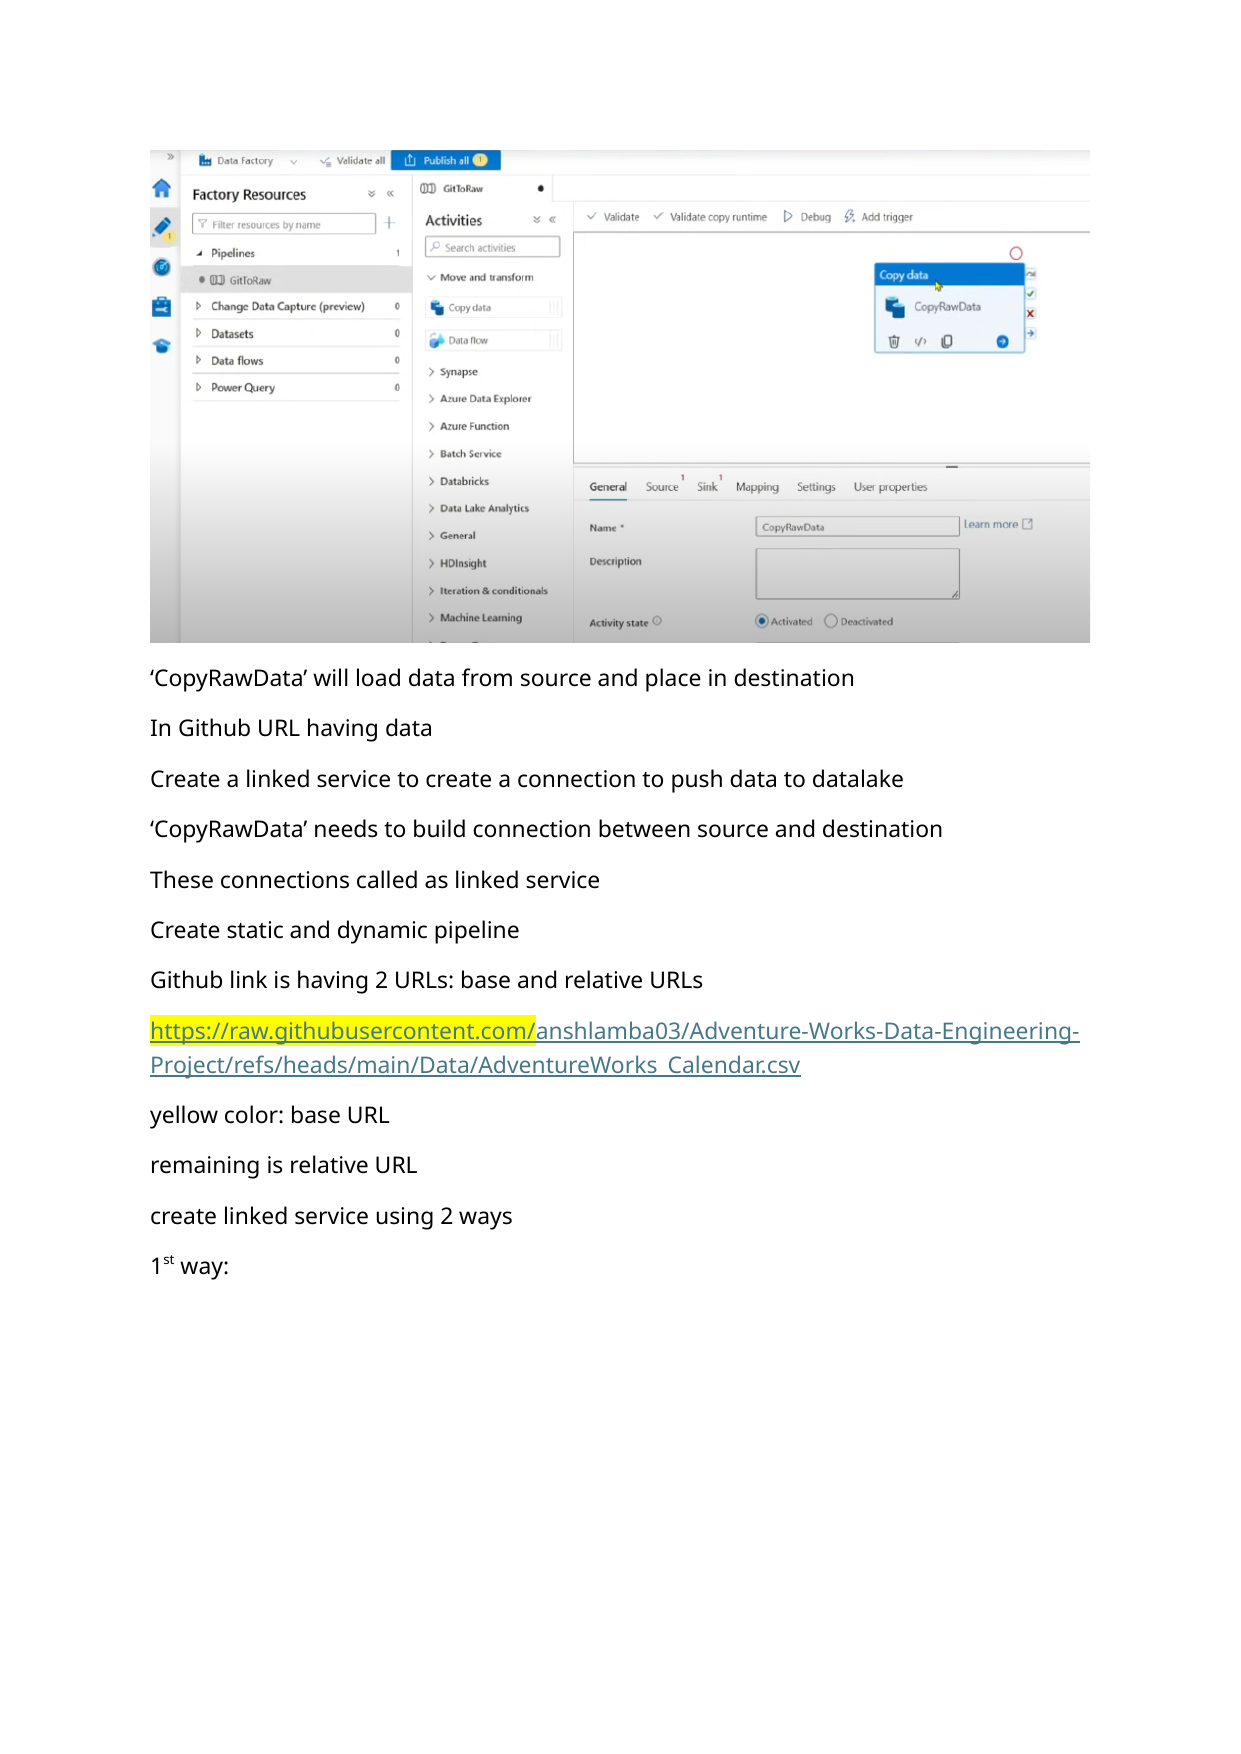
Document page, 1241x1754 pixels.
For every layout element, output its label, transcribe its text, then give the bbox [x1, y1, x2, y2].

text ‘CopyRawData’ needs to build connection between source and destination [150, 813, 1090, 844]
text In Github URL having data [150, 712, 1090, 744]
text remaining is relative URL [150, 1149, 1090, 1181]
text Create static and dynamic pipeline [150, 914, 1090, 945]
text Github link is having 2 URLs: base and relative URLs [150, 964, 1090, 996]
text 1st way: [150, 1250, 1090, 1282]
text yellow color: base URL [150, 1099, 1090, 1130]
text ‘CopyRawData’ will load data from source and place in destination [150, 662, 1090, 693]
text Create a linked service to create a connection to push data to datalake [150, 763, 1090, 794]
picture [150, 150, 1091, 643]
text These connections called as linked service [150, 864, 1090, 895]
text https://raw.githubusercontent.com/anshlamba03/Adventure-Works-Data-Engineering-Project/refs/heads/main/Data/AdventureWorks_Calendar.csv [150, 1015, 1090, 1080]
text create linked service using 2 ways [150, 1200, 1090, 1231]
